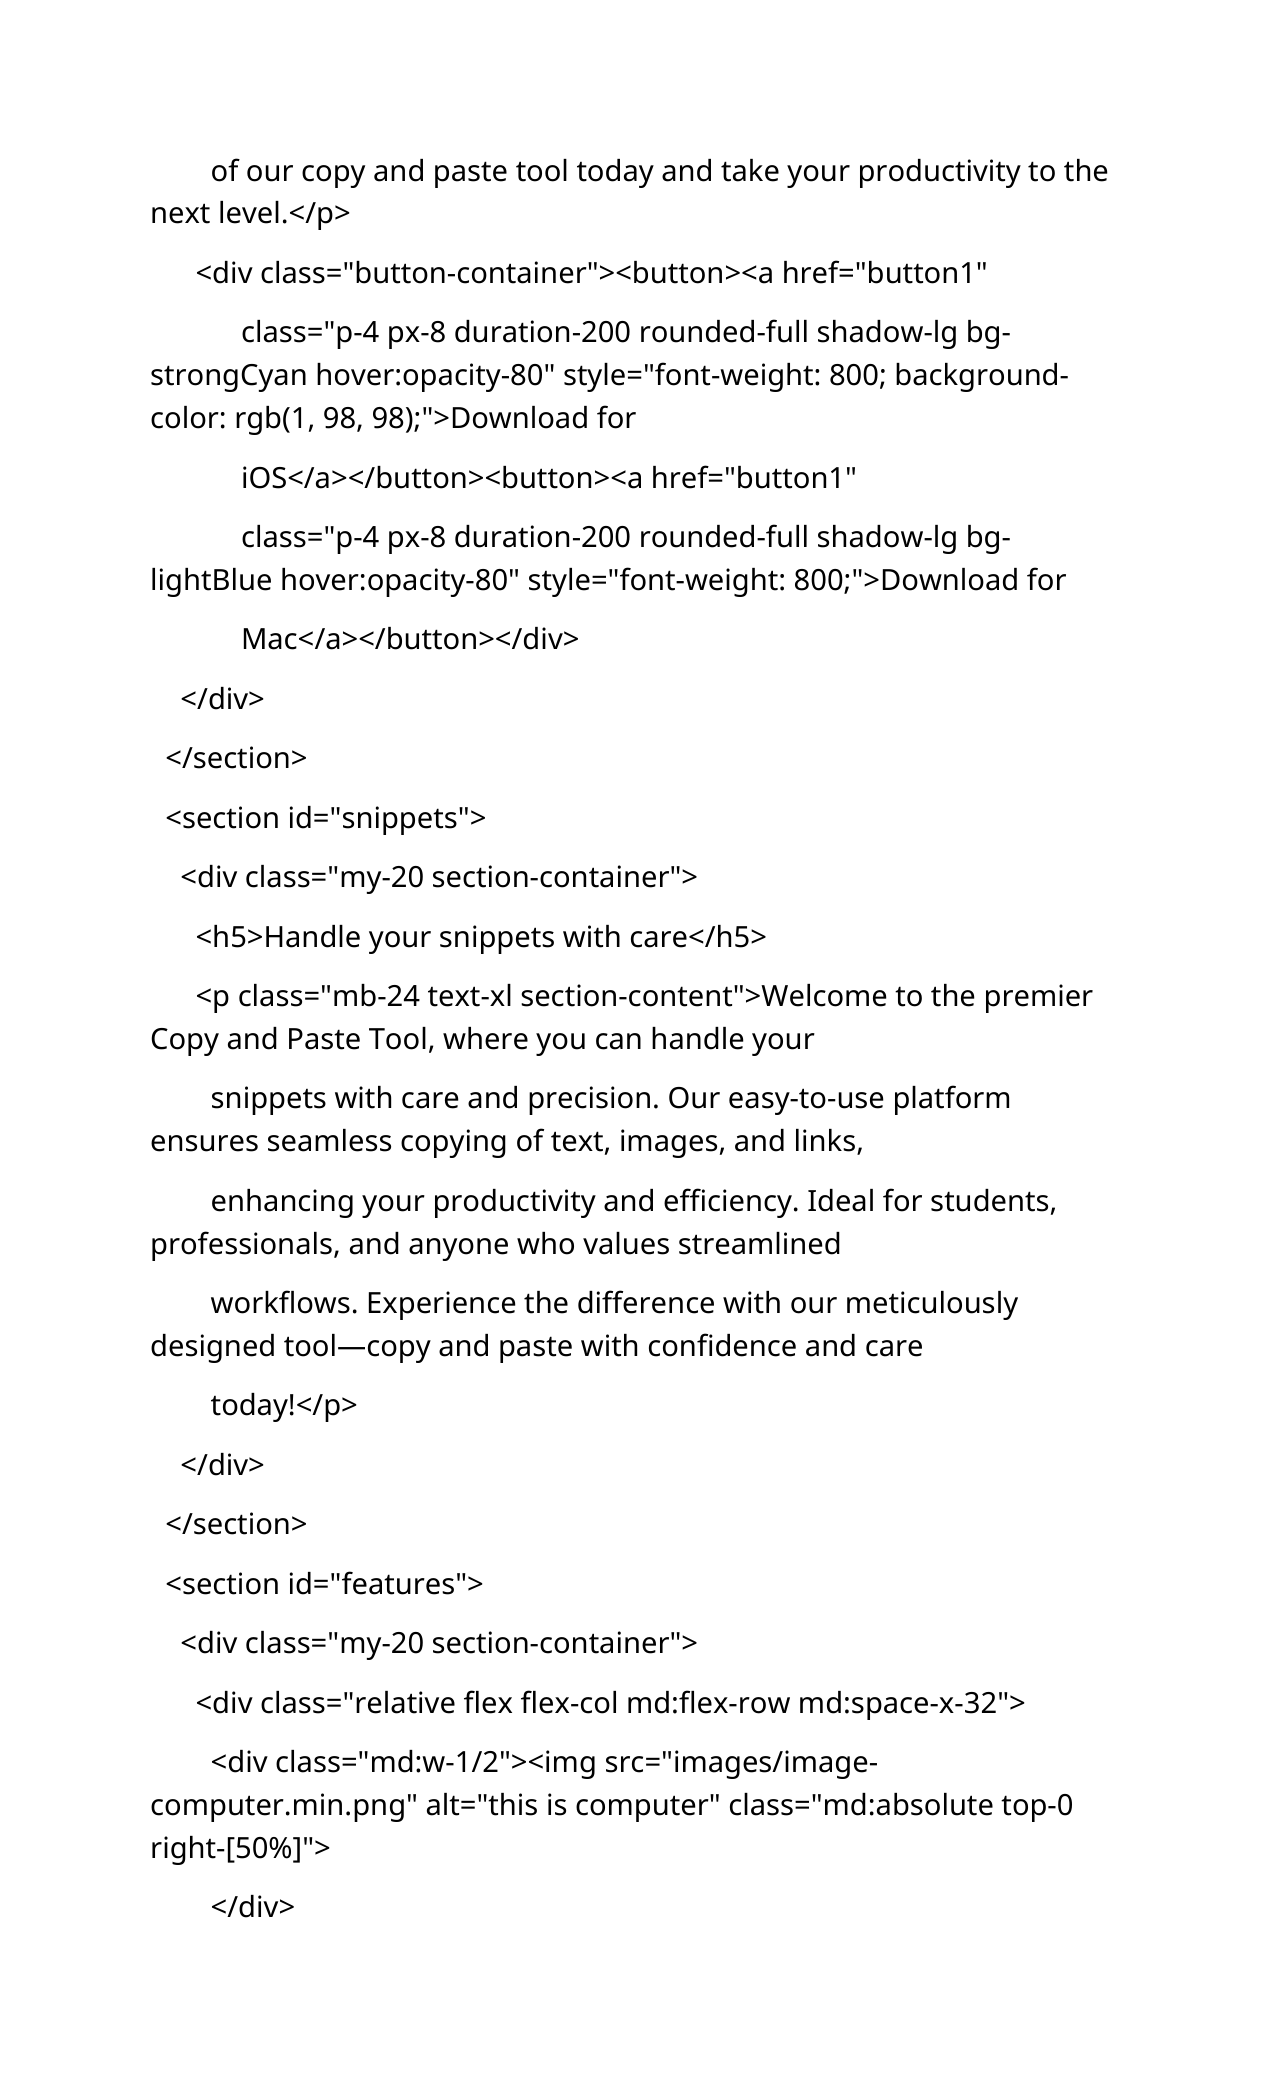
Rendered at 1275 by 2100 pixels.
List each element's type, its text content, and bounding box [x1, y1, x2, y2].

text snippets with care and precision. Our easy-to-use platform ensures seamless copying of text, images, and links, [150, 1078, 1125, 1160]
text </div> [150, 1444, 1125, 1484]
text </section> [150, 1504, 1125, 1543]
text <div class="button-container"><button><a href="button1" [150, 252, 1125, 292]
text <div class="relative flex flex-col md:flex-row md:space-x-32"> [150, 1682, 1125, 1722]
text <p class="mb-24 text-xl section-content">Welcome to the premier Copy and Paste Tool, where you can handle your [150, 976, 1125, 1058]
text <section id="features"> [150, 1563, 1125, 1603]
text class="p-4 px-8 duration-200 rounded-full shadow-lg bg-strongCyan hover:opacity-80" style="font-weight: 800; background-color: rgb(1, 98, 98);">Download for [150, 312, 1125, 437]
text <div class="my-20 section-container"> [150, 857, 1125, 896]
text class="p-4 px-8 duration-200 rounded-full shadow-lg bg-lightBlue hover:opacity-80" style="font-weight: 800;">Download for [150, 516, 1125, 599]
text <section id="snippets"> [150, 797, 1125, 837]
text workflows. Experience the difference with our meticulously designed tool—copy and paste with confidence and care [150, 1282, 1125, 1365]
text </div> [150, 1887, 1125, 1926]
text </div> [150, 678, 1125, 718]
text Mac</a></button></div> [150, 619, 1125, 658]
text <div class="md:w-1/2"><img src="images/image-computer.min.png" alt="this is computer" class="md:absolute top-0 right-[50%]"> [150, 1742, 1125, 1867]
text iOS</a></button><button><a href="button1" [150, 457, 1125, 497]
text of our copy and paste tool today and take your productivity to the next level.</p> [150, 150, 1125, 232]
text enhancing your productivity and efficiency. Ideal for students, professionals, and anyone who values streamlined [150, 1180, 1125, 1263]
text <div class="my-20 section-container"> [150, 1623, 1125, 1662]
text <h5>Handle your snippets with care</h5> [150, 916, 1125, 956]
text </section> [150, 738, 1125, 777]
text today!</p> [150, 1385, 1125, 1424]
